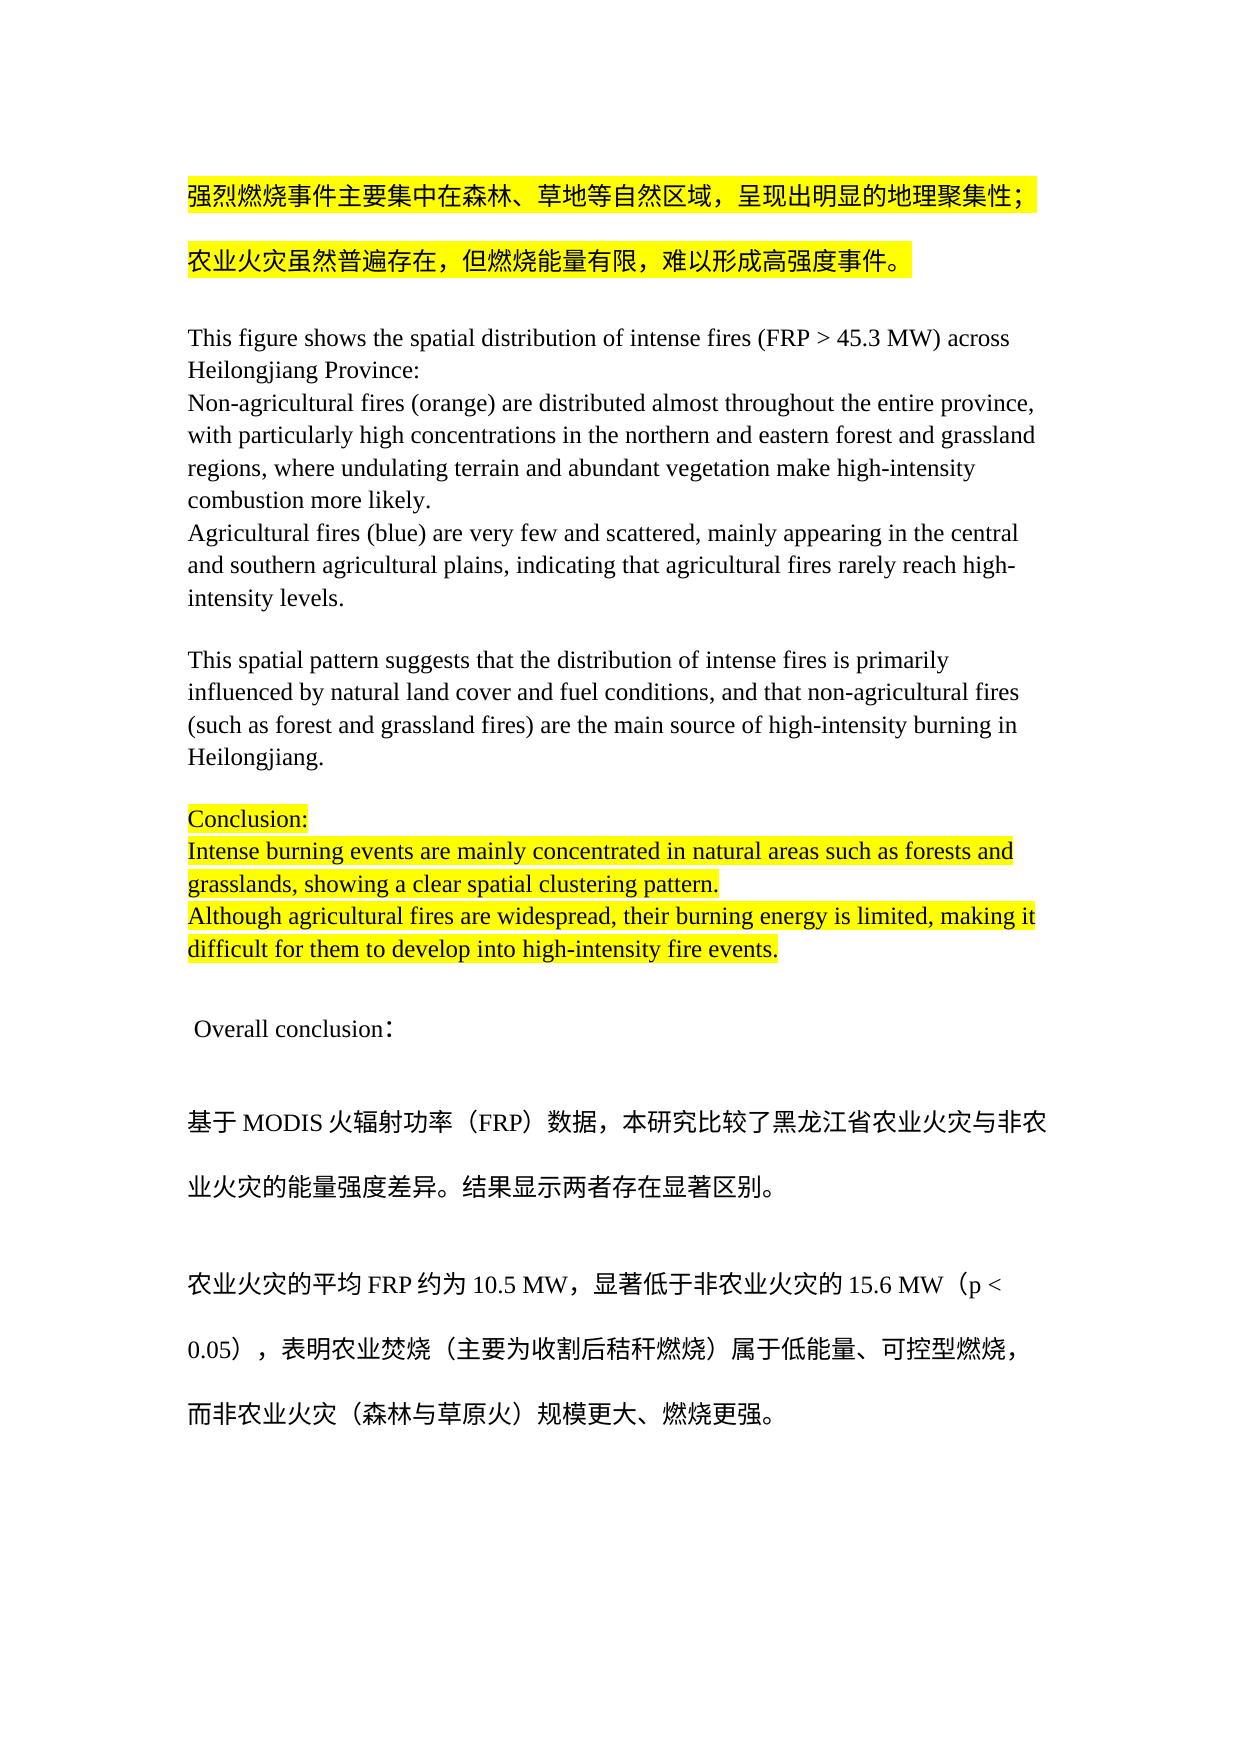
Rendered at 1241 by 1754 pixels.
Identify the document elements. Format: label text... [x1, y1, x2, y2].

text 强烈燃烧事件主要集中在森林、草地等自然区域，呈现出明显的地理聚集性； 农业火灾虽然普遍存在，但燃烧能量有限，难以形成高强度事件。 [187, 162, 1053, 292]
text Conclusion: Intense burning events are mainly concentrated in natural areas such as forests and grasslands, showing a clear spatial clustering pattern. Although agricultural fires are widespread, their burning energy is limited, making it difficult for them to develop into high-intensity fire events. [187, 802, 1053, 964]
text This spatial pattern suggests that the distribution of intense fires is primarily influenced by natural land cover and fuel conditions, and that non-agricultural fires (such as forest and grassland fires) are the main source of high-intensity burning in Heilongjiang. [187, 643, 1053, 773]
text 农业火灾的平均FRP约为10.5 MW，显著低于非农业火灾的15.6 MW（p < 0.05），表明农业焚烧（主要为收割后秸秆燃烧）属于低能量、可控型燃烧，而非农业火灾（森林与草原火）规模更大、燃烧更强。 [187, 1250, 1053, 1445]
text 基于MODIS火辐射功率（FRP）数据，本研究比较了黑龙江省农业火灾与非农业火灾的能量强度差异。结果显示两者存在显著区别。 [187, 1088, 1053, 1218]
text This figure shows the spatial distribution of intense fires (FRP > 45.3 MW) across Heilongjiang Province: Non-agricultural fires (orange) are distributed almost throughout the entire province, with particularly high concentrations in the northern and eastern forest and grassland regions, where undulating terrain and abundant vegetation make high-intensity combustion more likely. Agricultural fires (blue) are very few and scattered, mainly appearing in the central and southern agricultural plains, indicating that agricultural fires rarely reach high-intensity levels. [187, 321, 1053, 614]
text Overall conclusion： [187, 994, 1053, 1059]
